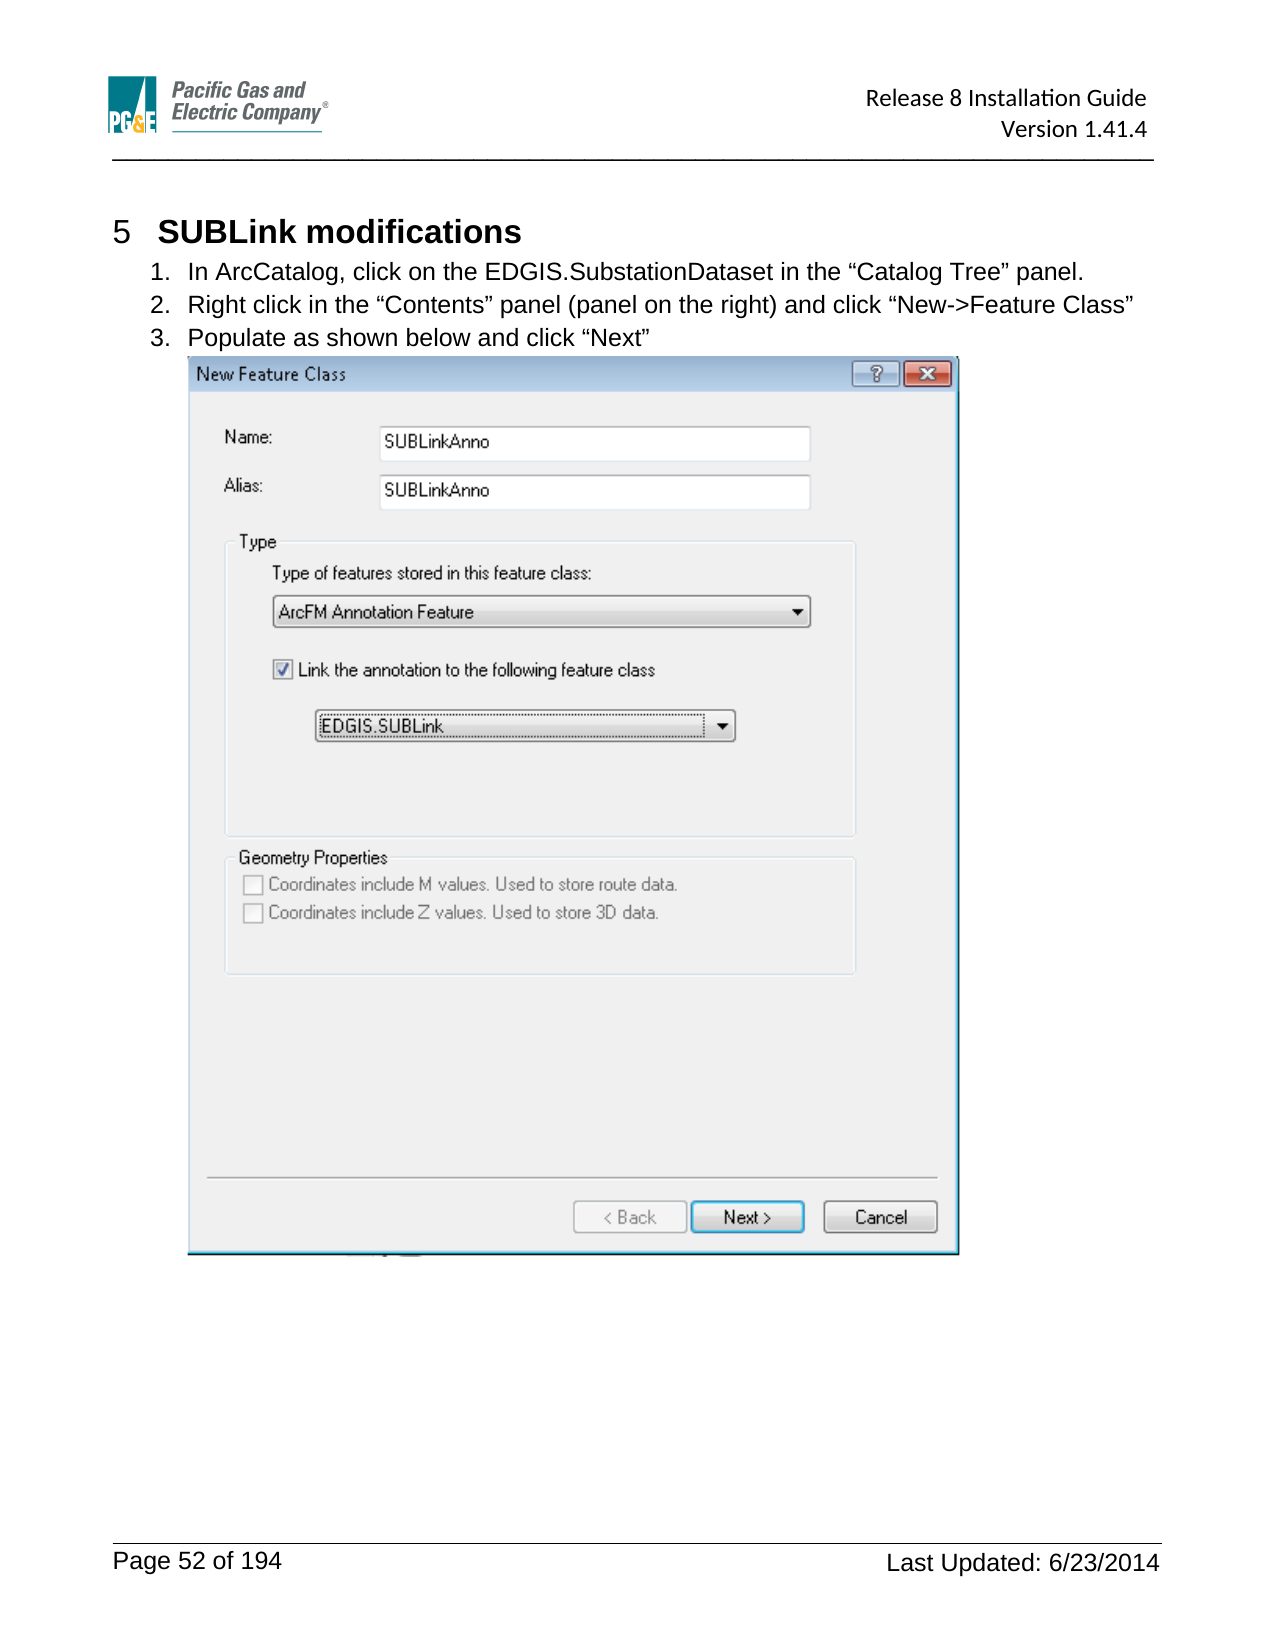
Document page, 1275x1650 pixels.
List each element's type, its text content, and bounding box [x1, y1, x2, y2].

list Populate as shown below and click “Next” [150, 323, 1162, 352]
list In ArcCatalog, click on the EDGIS.SubstationDataset in the “Catalog Tree” panel. [150, 257, 1162, 286]
list Right click in the “Contents” panel (panel on the right) and click “New->Feature Class” [150, 290, 1162, 319]
subtitle SUBLink modifications [112, 212, 1162, 251]
picture [187, 356, 960, 1257]
